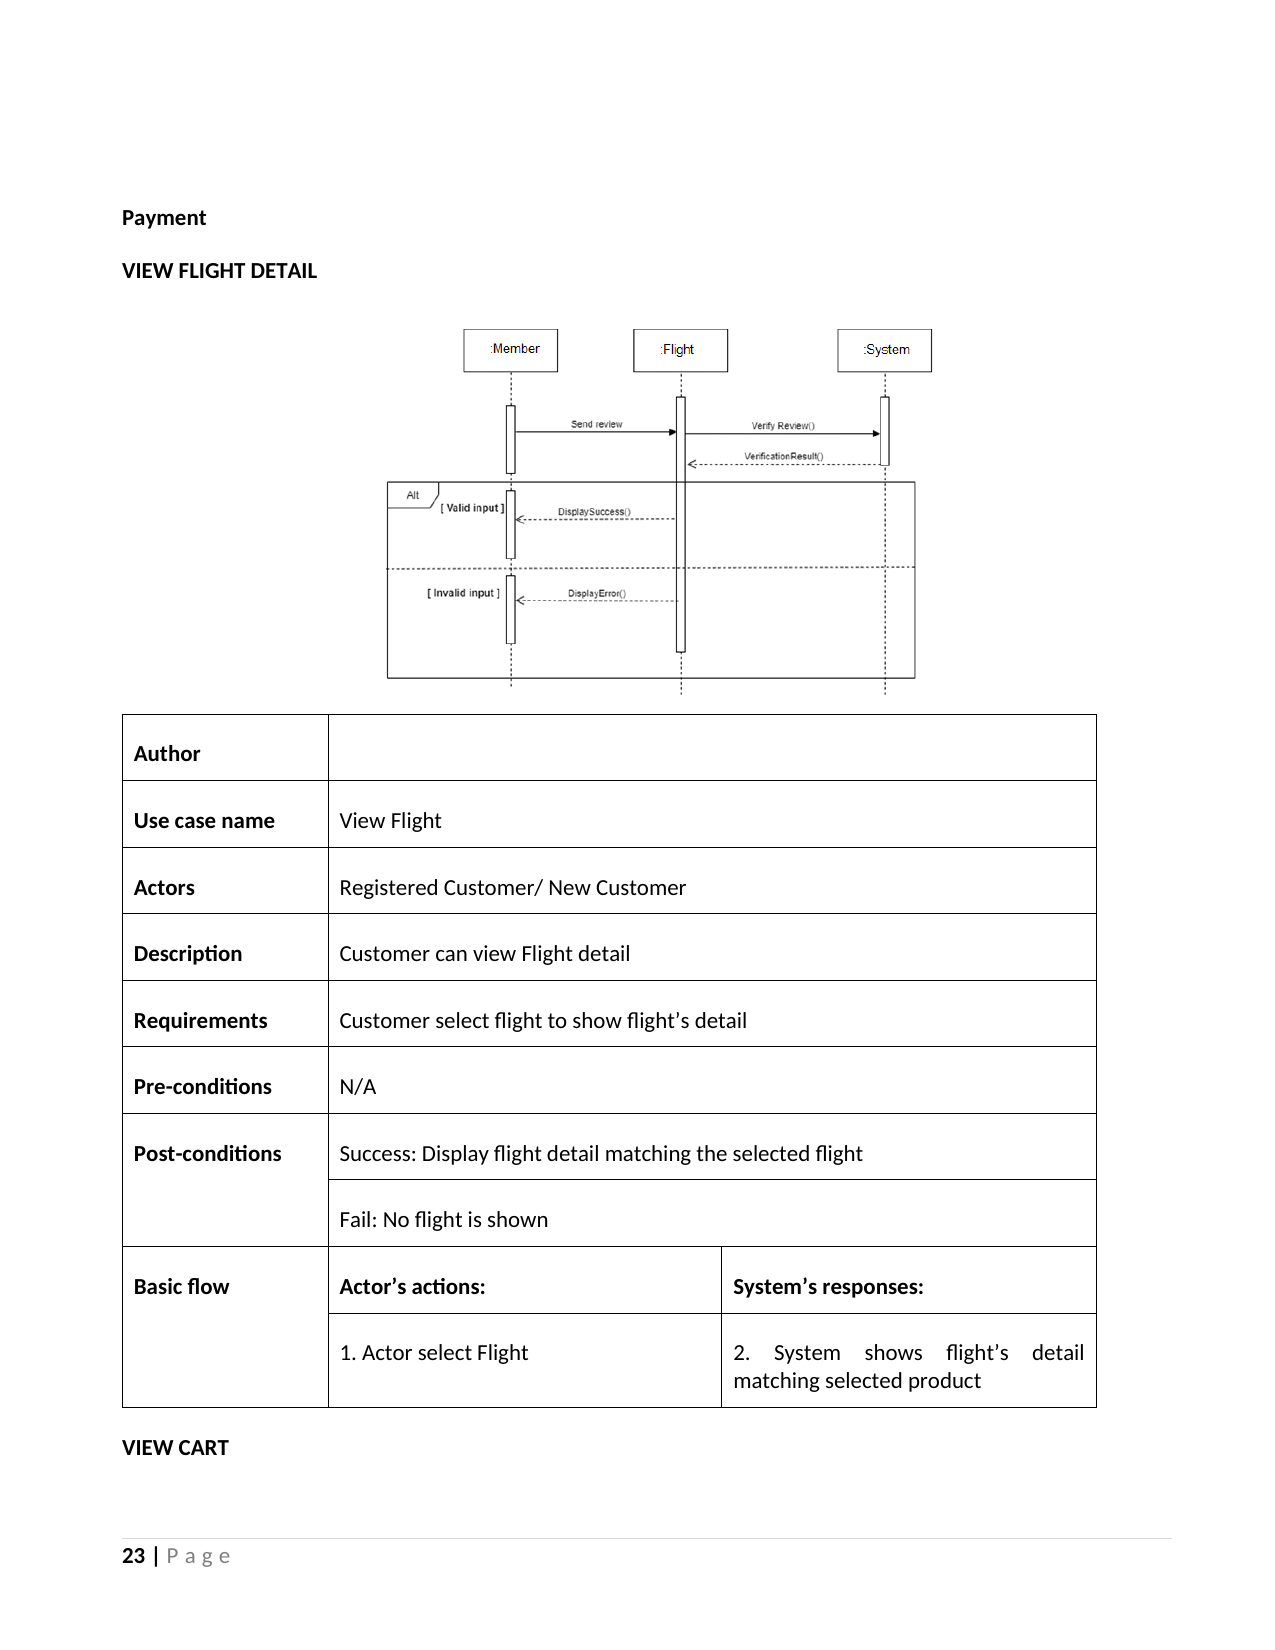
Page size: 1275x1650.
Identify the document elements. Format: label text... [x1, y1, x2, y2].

table_cell Post-conditions [123, 1114, 328, 1246]
table_cell Customer can view Flight detail [329, 914, 1096, 980]
table_cell Pre-conditions [123, 1047, 328, 1113]
picture [336, 309, 958, 701]
table_cell Registered Customer/ New Customer [329, 848, 1096, 913]
table_cell Customer select flight to show flight’s detail [329, 981, 1096, 1046]
table_cell N/A [329, 1047, 1096, 1113]
table_cell View Flight [329, 781, 1096, 847]
table_cell Actors [123, 848, 328, 913]
table_cell Requirements [123, 981, 328, 1046]
text Payment [122, 203, 1172, 231]
table_cell 1. Actor select Flight [329, 1314, 721, 1407]
table_cell Description [123, 914, 328, 980]
table_cell Success: Display flight detail matching the selected flight [329, 1114, 1096, 1179]
text VIEW FLIGHT DETAIL [122, 256, 1172, 284]
table_header [329, 715, 1096, 780]
table_cell Fail: No flight is shown [329, 1180, 1096, 1246]
text VIEW CART [122, 1433, 1172, 1461]
table_cell Actor’s actions: [329, 1247, 721, 1312]
table_cell Use case name [123, 781, 328, 847]
table_header Author [123, 715, 328, 780]
table_cell Basic flow [123, 1247, 328, 1407]
table_cell 2. System shows flight’s detail matching selected product [722, 1314, 1096, 1407]
table_cell System’s responses: [722, 1247, 1096, 1312]
